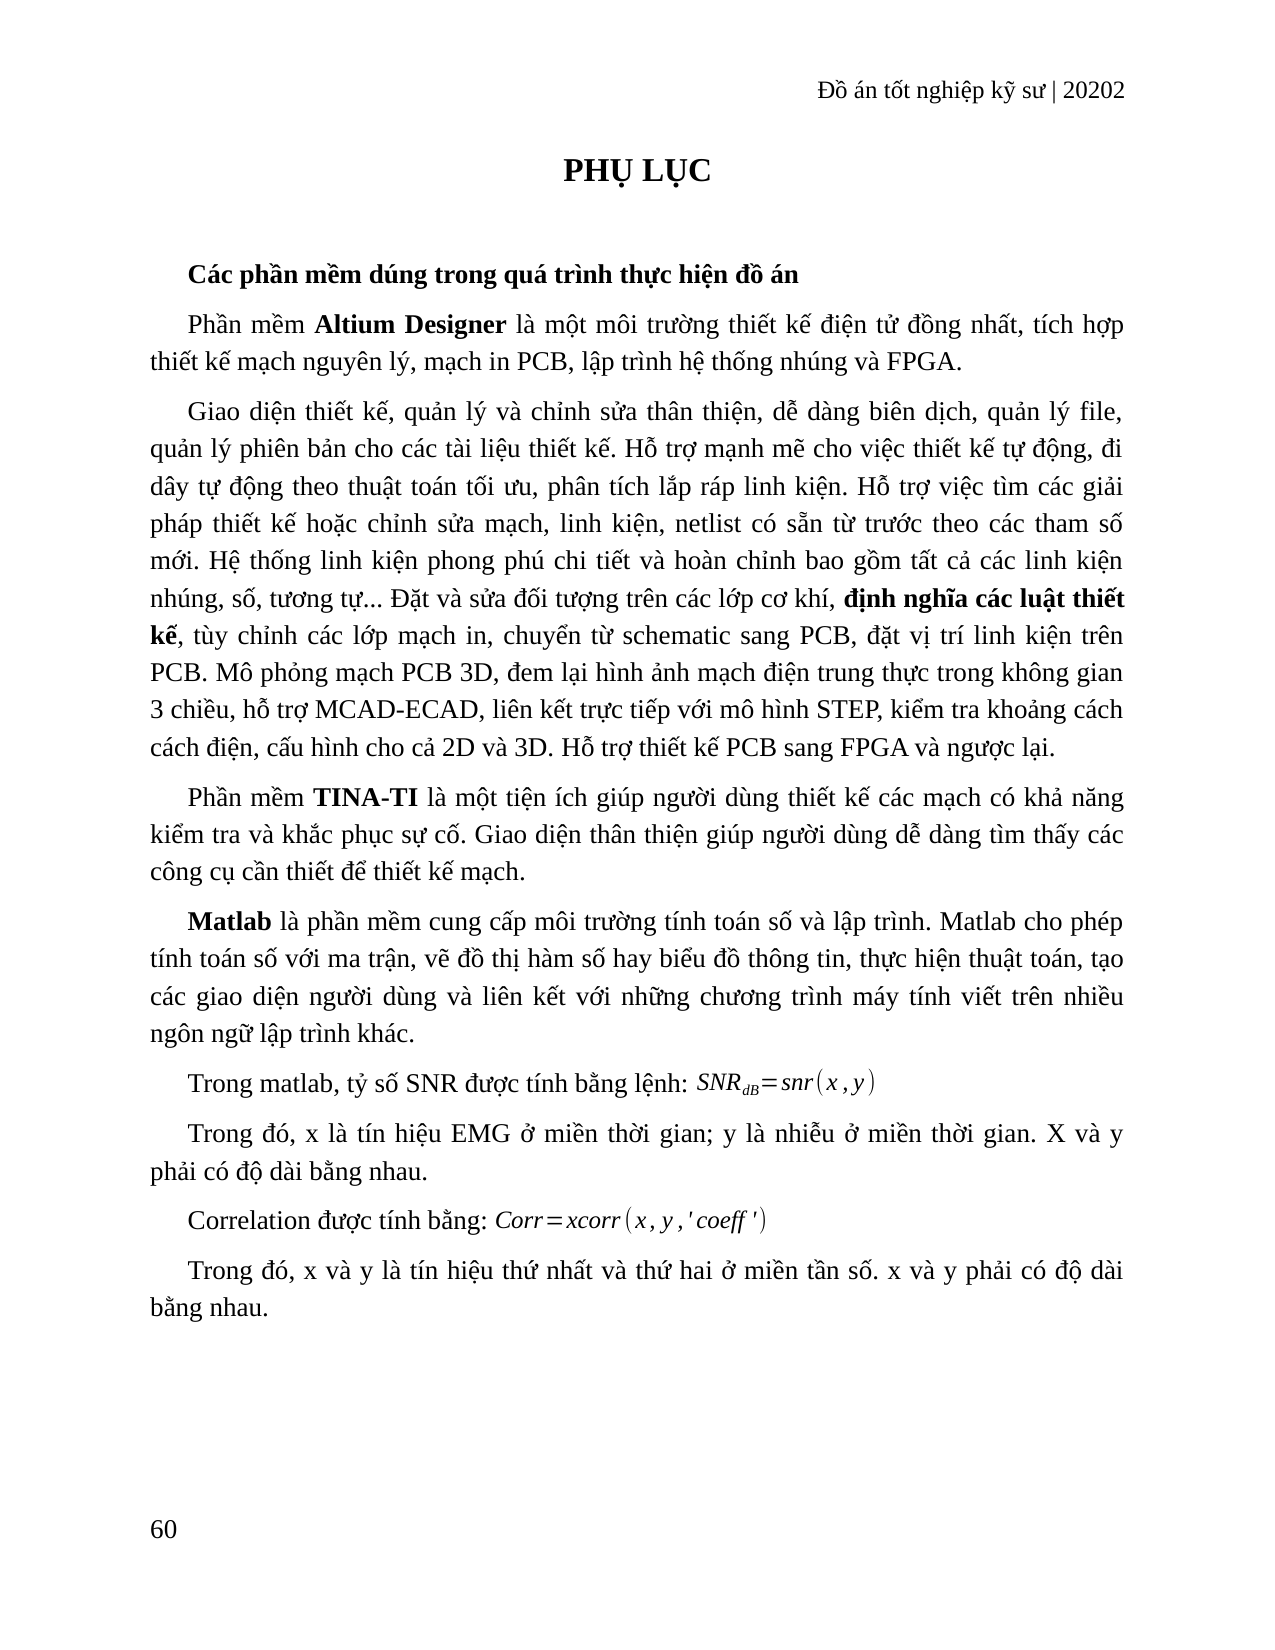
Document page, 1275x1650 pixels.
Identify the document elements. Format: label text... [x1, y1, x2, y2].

text Matlab là phần mềm cung cấp môi trường tính toán số và lập trình. Matlab cho phép tính toán số với ma trận, vẽ đồ thị hàm số hay biểu đồ thông tin, thực hiện thuật toán, tạo các giao diện người dùng và liên kết với những chương trình máy tính viết trên nhiều ngôn ngữ lập trình khác. [150, 905, 1125, 1048]
text Trong đó, x là tín hiệu EMG ở miền thời gian; y là nhiễu ở miền thời gian. X và y phải có độ dài bằng nhau. [150, 1117, 1125, 1186]
text Giao diện thiết kế, quản lý và chỉnh sửa thân thiện, dễ dàng biên dịch, quản lý file, quản lý phiên bản cho các tài liệu thiết kế. Hỗ trợ mạnh mẽ cho việc thiết kế tự động, đi dây tự động theo thuật toán tối ưu, phân tích lắp ráp linh kiện. Hỗ trợ việc tìm các giải pháp thiết kế hoặc chỉnh sửa mạch, linh kiện, netlist có sẵn từ trước theo các tham số mới. Hệ thống linh kiện phong phú chi tiết và hoàn chỉnh bao gồm tất cả các linh kiện nhúng, số, tương tự... Đặt và sửa đối tượng trên các lớp cơ khí, định nghĩa các luật thiết kế, tùy chỉnh các lớp mạch in, chuyển từ schematic sang PCB, đặt vị trí linh kiện trên PCB. Mô phỏng mạch PCB 3D, đem lại hình ảnh mạch điện trung thực trong không gian 3 chiều, hỗ trợ MCAD-ECAD, liên kết trực tiếp với mô hình STEP, kiểm tra khoảng cách cách điện, cấu hình cho cả 2D và 3D. Hỗ trợ thiết kế PCB sang FPGA và ngược lại. [150, 395, 1125, 619]
text Trong đó, x và y là tín hiệu thứ nhất và thứ hai ở miền tần số. x và y phải có độ dài bằng nhau. [150, 1254, 1125, 1323]
text Các phần mềm dúng trong quá trình thực hiện đồ án [150, 258, 1125, 289]
text Correlation được tính bằng: [150, 1204, 1125, 1236]
subtitle PHỤ LỤC [150, 150, 1125, 188]
text Phần mềm Altium Designer là một môi trường thiết kế điện tử đồng nhất, tích hợp thiết kế mạch nguyên lý, mạch in PCB, lập trình hệ thống nhúng và FPGA. [150, 308, 1125, 377]
text Trong matlab, tỷ số SNR được tính bằng lệnh: [150, 1067, 1125, 1099]
text Phần mềm TINA-TI là một tiện ích giúp người dùng thiết kế các mạch có khả năng kiểm tra và khắc phục sự cố. Giao diện thân thiện giúp người dùng dễ dàng tìm thấy các công cụ cần thiết để thiết kế mạch. [150, 781, 1125, 886]
